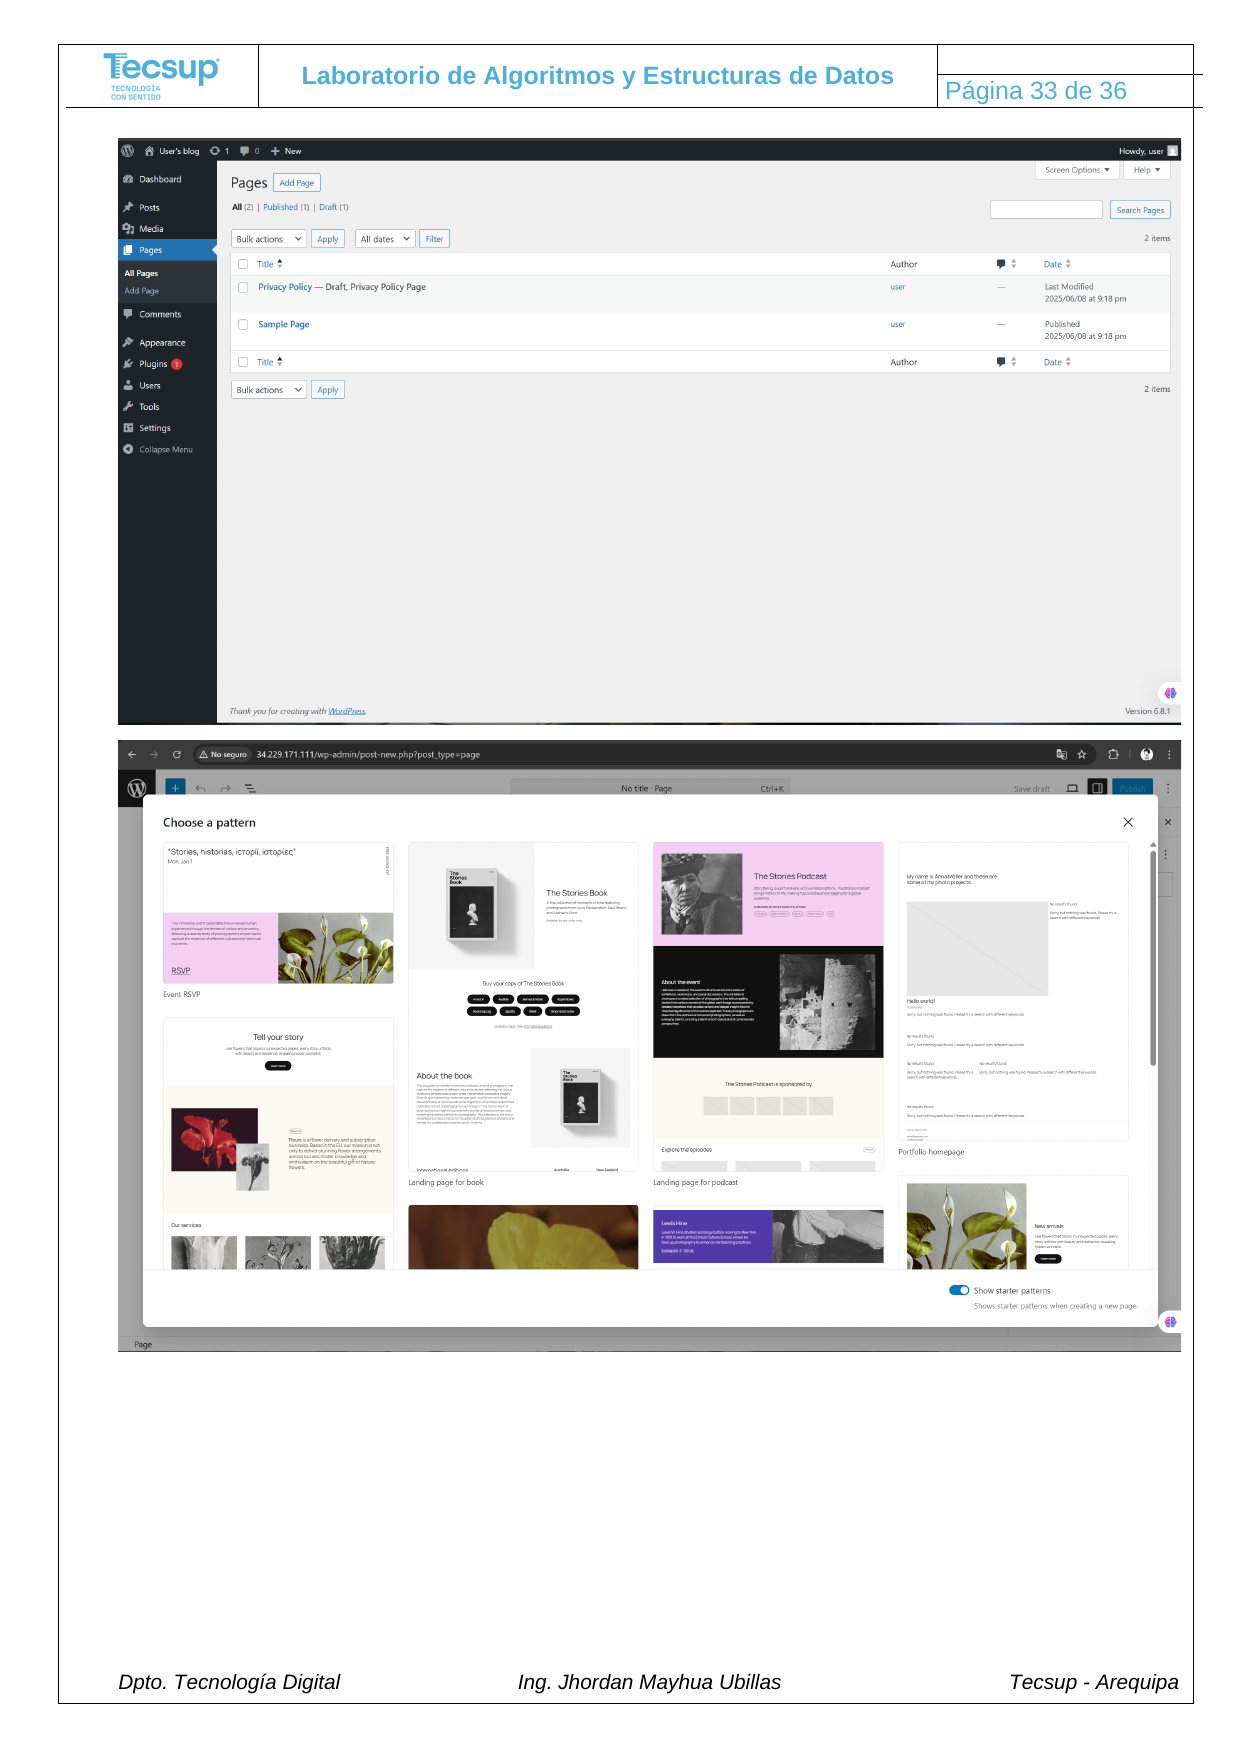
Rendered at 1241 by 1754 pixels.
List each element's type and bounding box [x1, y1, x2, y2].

picture [100, 47, 225, 105]
picture [118, 740, 1182, 1352]
picture [118, 138, 1182, 725]
